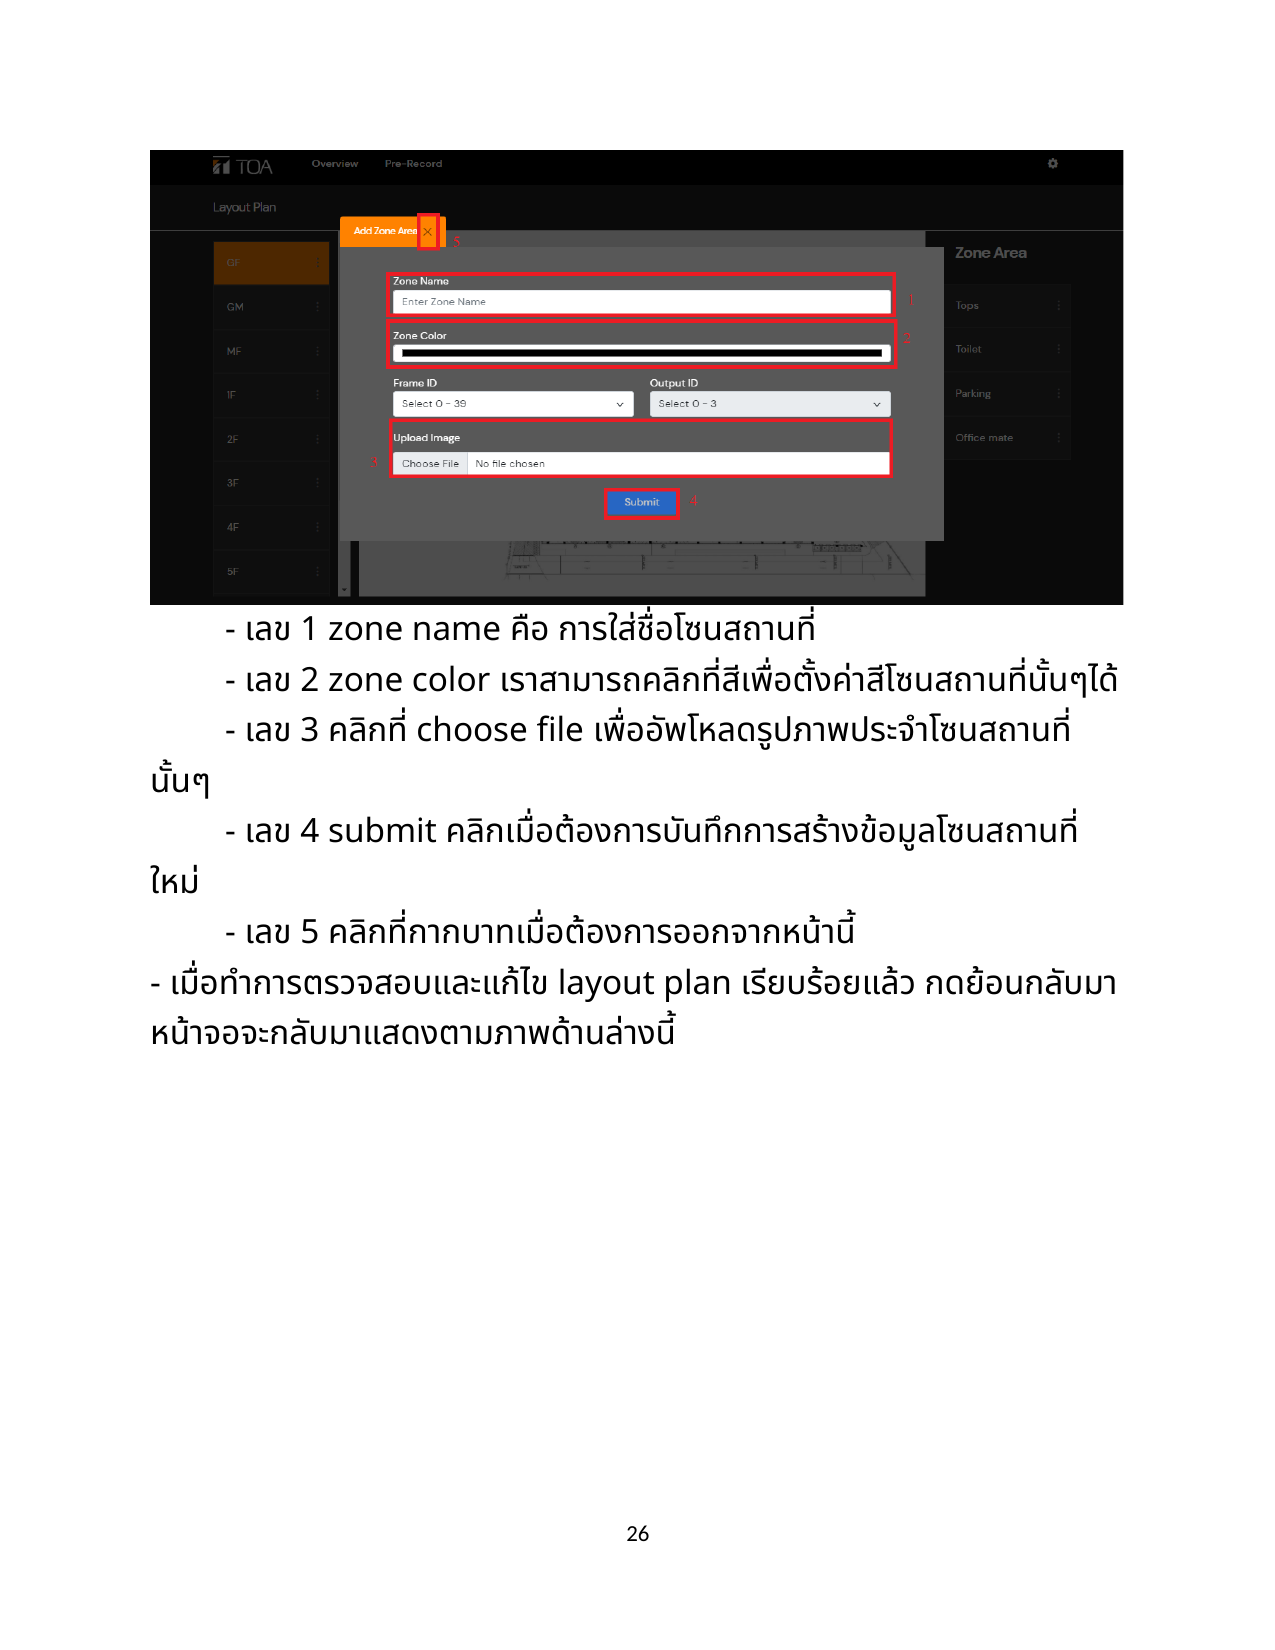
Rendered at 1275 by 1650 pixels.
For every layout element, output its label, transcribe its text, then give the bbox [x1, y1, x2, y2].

text - เลข 5 คลิกที่กากบาทเมื่อต้องการออกจากหน้านี้ [150, 908, 1125, 959]
text - เลข 1 zone name คือ การใส่ชื่อโซนสถานที่ [150, 605, 1125, 655]
picture [150, 150, 1124, 605]
text - เมื่อทำการตรวจสอบและแก้ไข layout plan เรียบร้อยแล้ว กดย้อนกลับมา หน้าจอจะกลับมาแสดงตามภาพด้านล่างนี้ [150, 959, 1125, 1060]
text - เลข 2 zone color เราสามารถคลิกที่สีเพื่อตั้งค่าสีโซนสถานที่นั้นๆได้ [150, 655, 1125, 706]
text - เลข 4 submit คลิกเมื่อต้องการบันทึกการสร้างข้อมูลโซนสถานที่ใหม่ [150, 807, 1125, 908]
text - เลข 3 คลิกที่ choose file เพื่ออัพโหลดรูปภาพประจำโซนสถานที่นั้นๆ [150, 706, 1125, 807]
